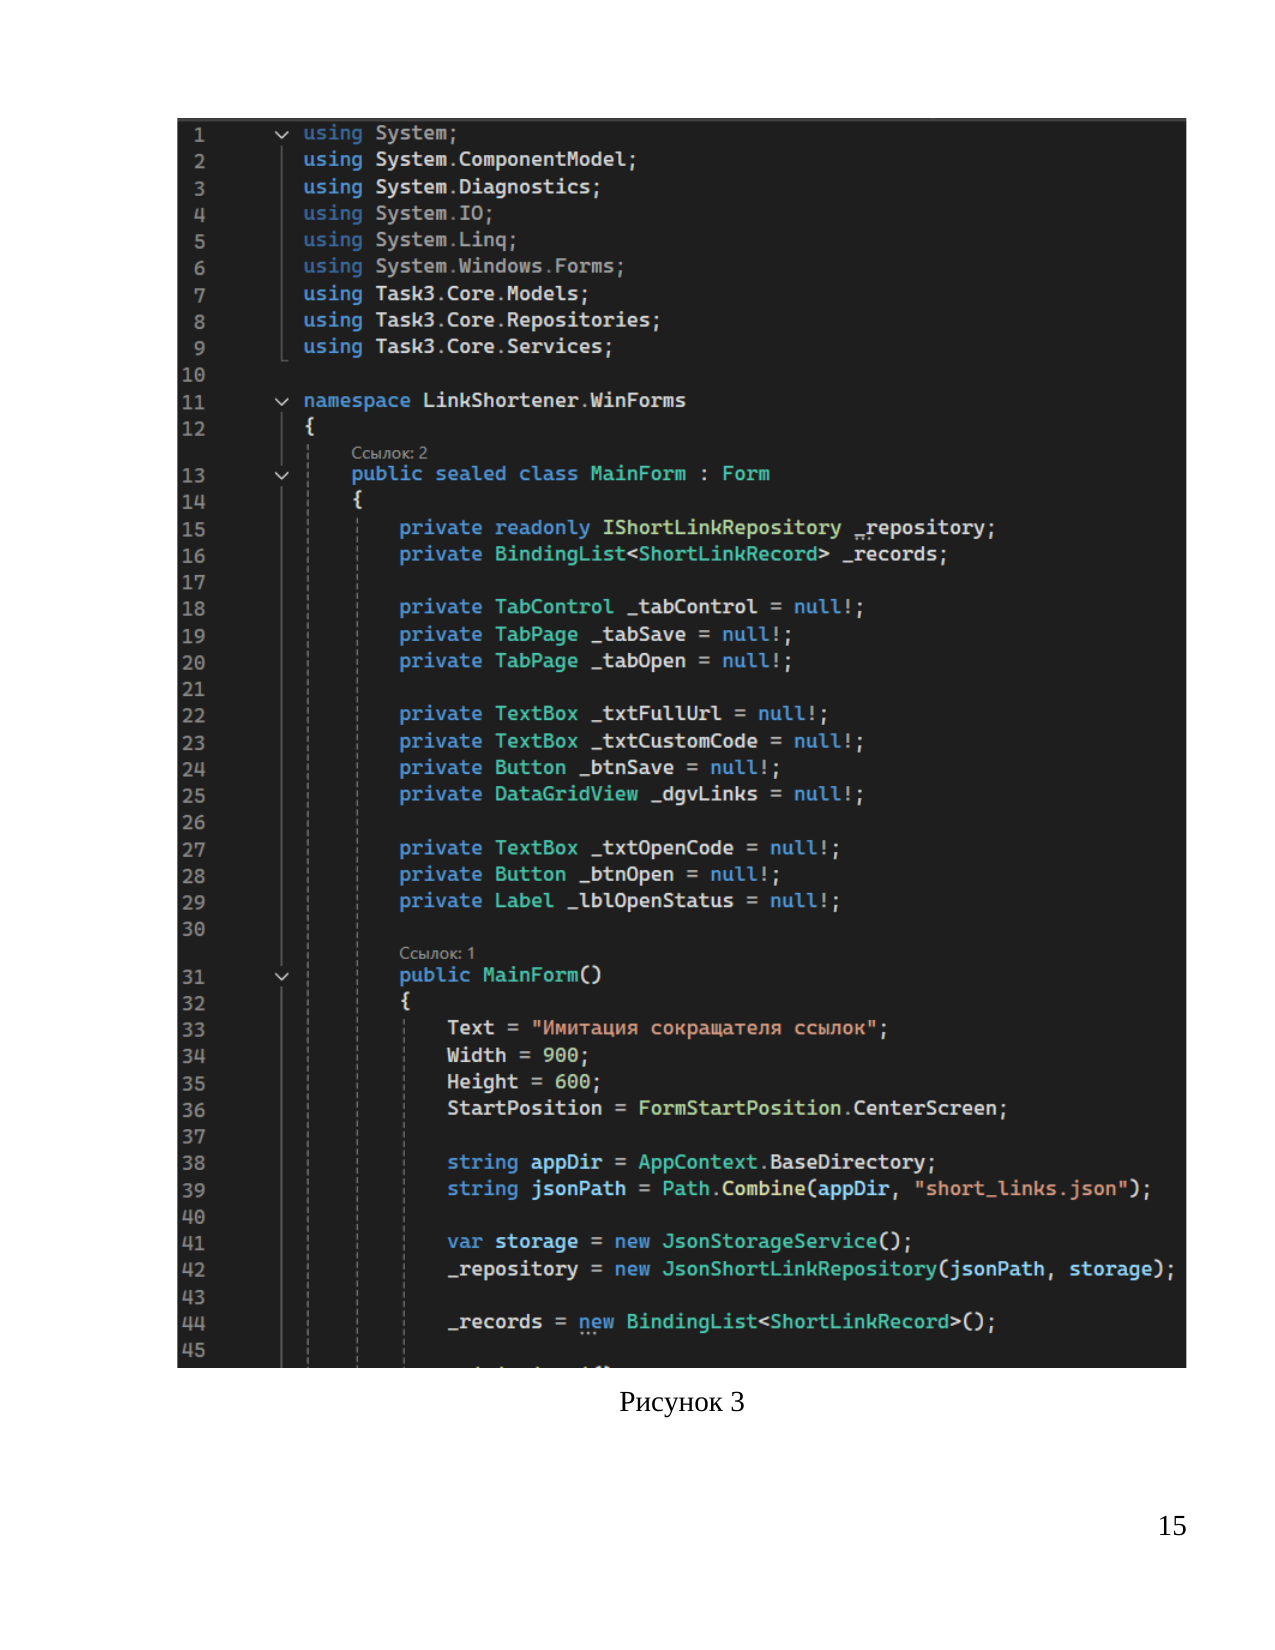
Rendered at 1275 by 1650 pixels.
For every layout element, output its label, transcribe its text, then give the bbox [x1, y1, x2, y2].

text Рисунок 3 [177, 1384, 1186, 1417]
picture [177, 118, 1187, 1368]
